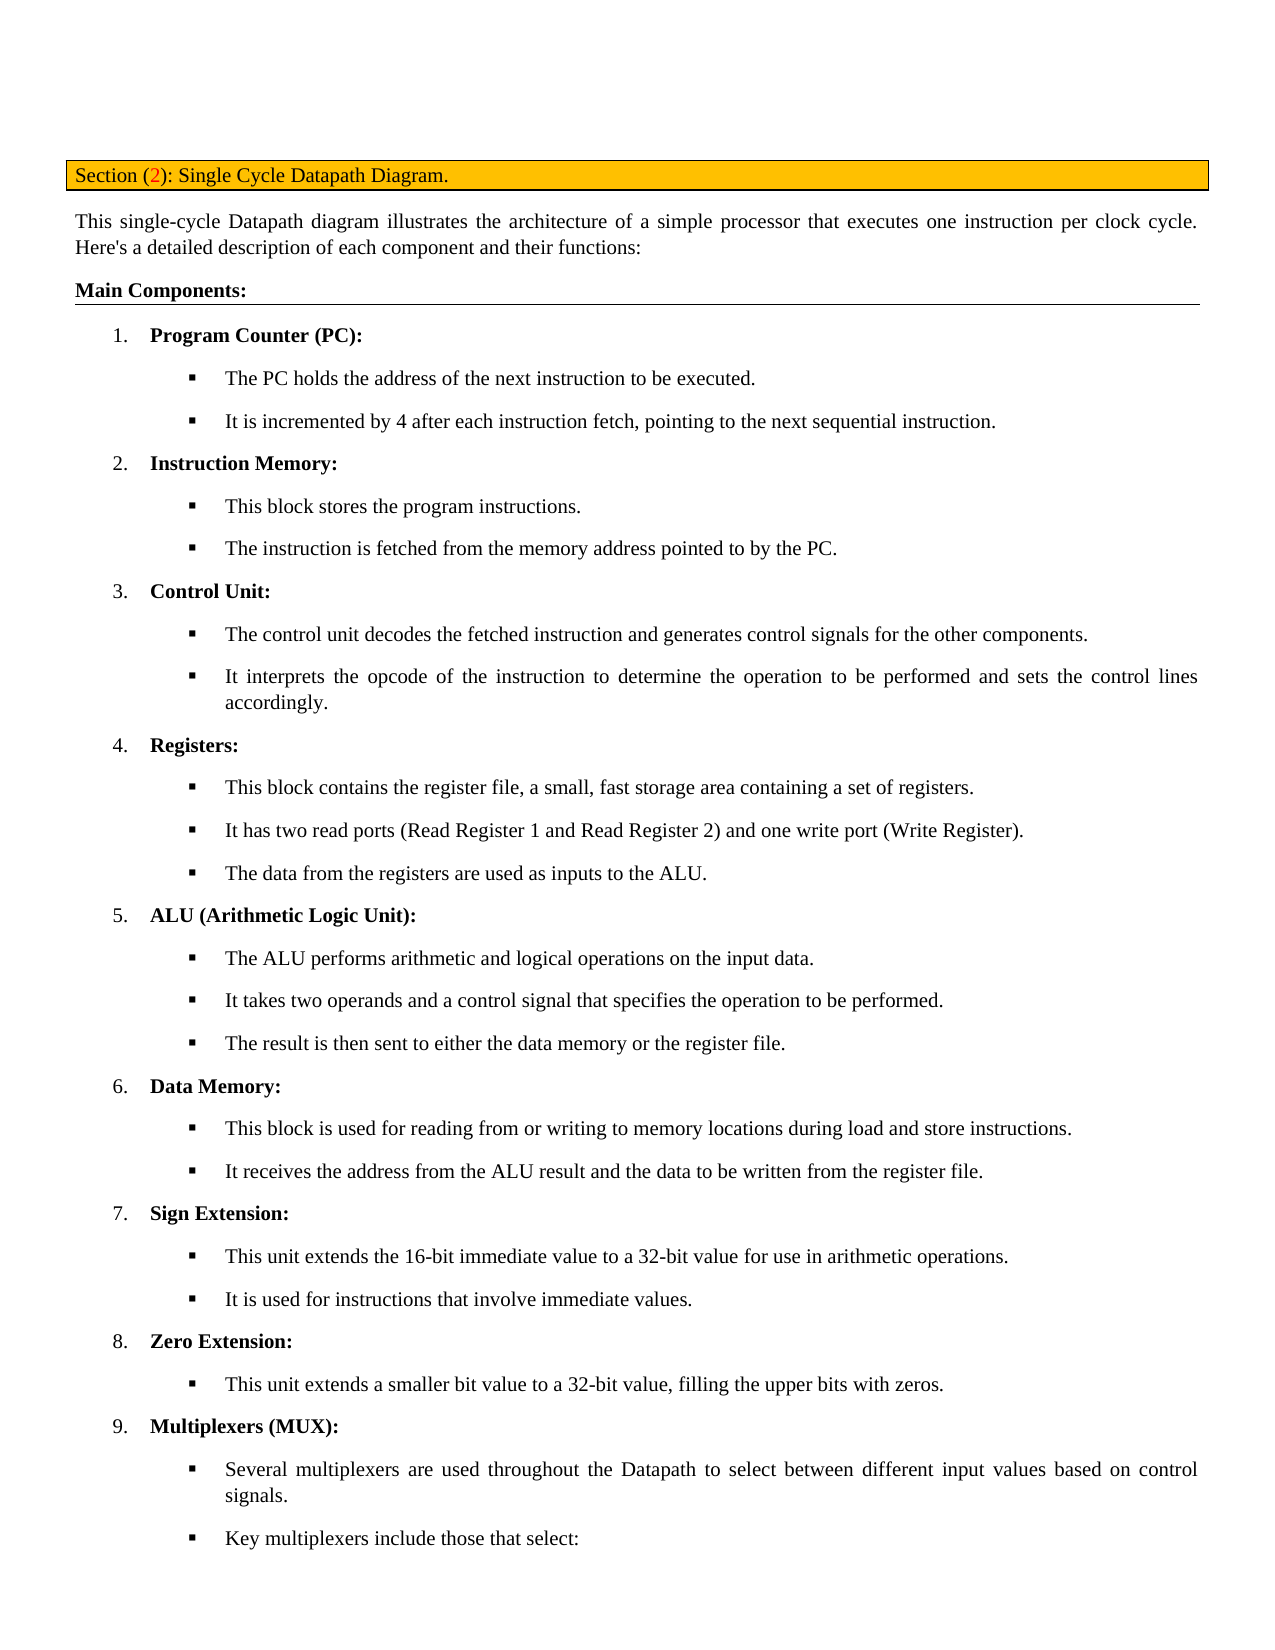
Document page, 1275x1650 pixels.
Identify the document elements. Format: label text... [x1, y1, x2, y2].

list Key multiplexers include those that select: [187, 1526, 1200, 1549]
list Instruction Memory: [112, 451, 1200, 475]
list Program Counter (PC): [112, 323, 1200, 347]
list Control Unit: [112, 579, 1200, 603]
list The PC holds the address of the next instruction to be executed. [187, 366, 1200, 390]
list This unit extends the 16-bit immediate value to a 32-bit value for use in arithmetic operations. [187, 1244, 1200, 1268]
list It is used for instructions that involve immediate values. [187, 1287, 1200, 1311]
text Main Components: [75, 278, 1200, 304]
text This single-cycle Datapath diagram illustrates the architecture of a simple processor that executes one instruction per clock cycle. Here's a detailed description of each component and their functions: [75, 209, 1200, 259]
list The ALU performs arithmetic and logical operations on the input data. [187, 946, 1200, 970]
list The control unit decodes the fetched instruction and generates control signals for the other components. [187, 622, 1200, 646]
list It is incremented by 4 after each instruction fetch, pointing to the next sequential instruction. [187, 408, 1200, 433]
list The instruction is fetched from the memory address pointed to by the PC. [187, 536, 1200, 560]
list The data from the registers are used as inputs to the ALU. [187, 861, 1200, 884]
list Data Memory: [112, 1073, 1200, 1098]
text Section (2): Single Cycle Datapath Diagram. [67, 161, 1208, 189]
list It receives the address from the ALU result and the data to be written from the register file. [187, 1159, 1200, 1183]
list Registers: [112, 733, 1200, 757]
list Several multiplexers are used throughout the Datapath to select between different input values based on control signals. [187, 1457, 1200, 1507]
list It takes two operands and a control signal that specifies the operation to be performed. [187, 988, 1200, 1012]
list Sign Extension: [112, 1201, 1200, 1225]
list It has two read ports (Read Register 1 and Read Register 2) and one write port (Write Register). [187, 818, 1200, 842]
list This unit extends a smaller bit value to a 32-bit value, filling the upper bits with zeros. [187, 1372, 1200, 1396]
list Zero Extension: [112, 1329, 1200, 1353]
list This block is used for reading from or writing to memory locations during load and store instructions. [187, 1116, 1200, 1140]
list Multiplexers (MUX): [112, 1414, 1200, 1438]
list This block contains the register file, a small, fast storage area containing a set of registers. [187, 775, 1200, 799]
list ALU (Arithmetic Logic Unit): [112, 903, 1200, 927]
list This block stores the program instructions. [187, 494, 1200, 518]
list The result is then sent to either the data memory or the register file. [187, 1031, 1200, 1055]
list It interprets the opcode of the instruction to determine the operation to be performed and sets the control lines accordingly. [187, 664, 1200, 714]
